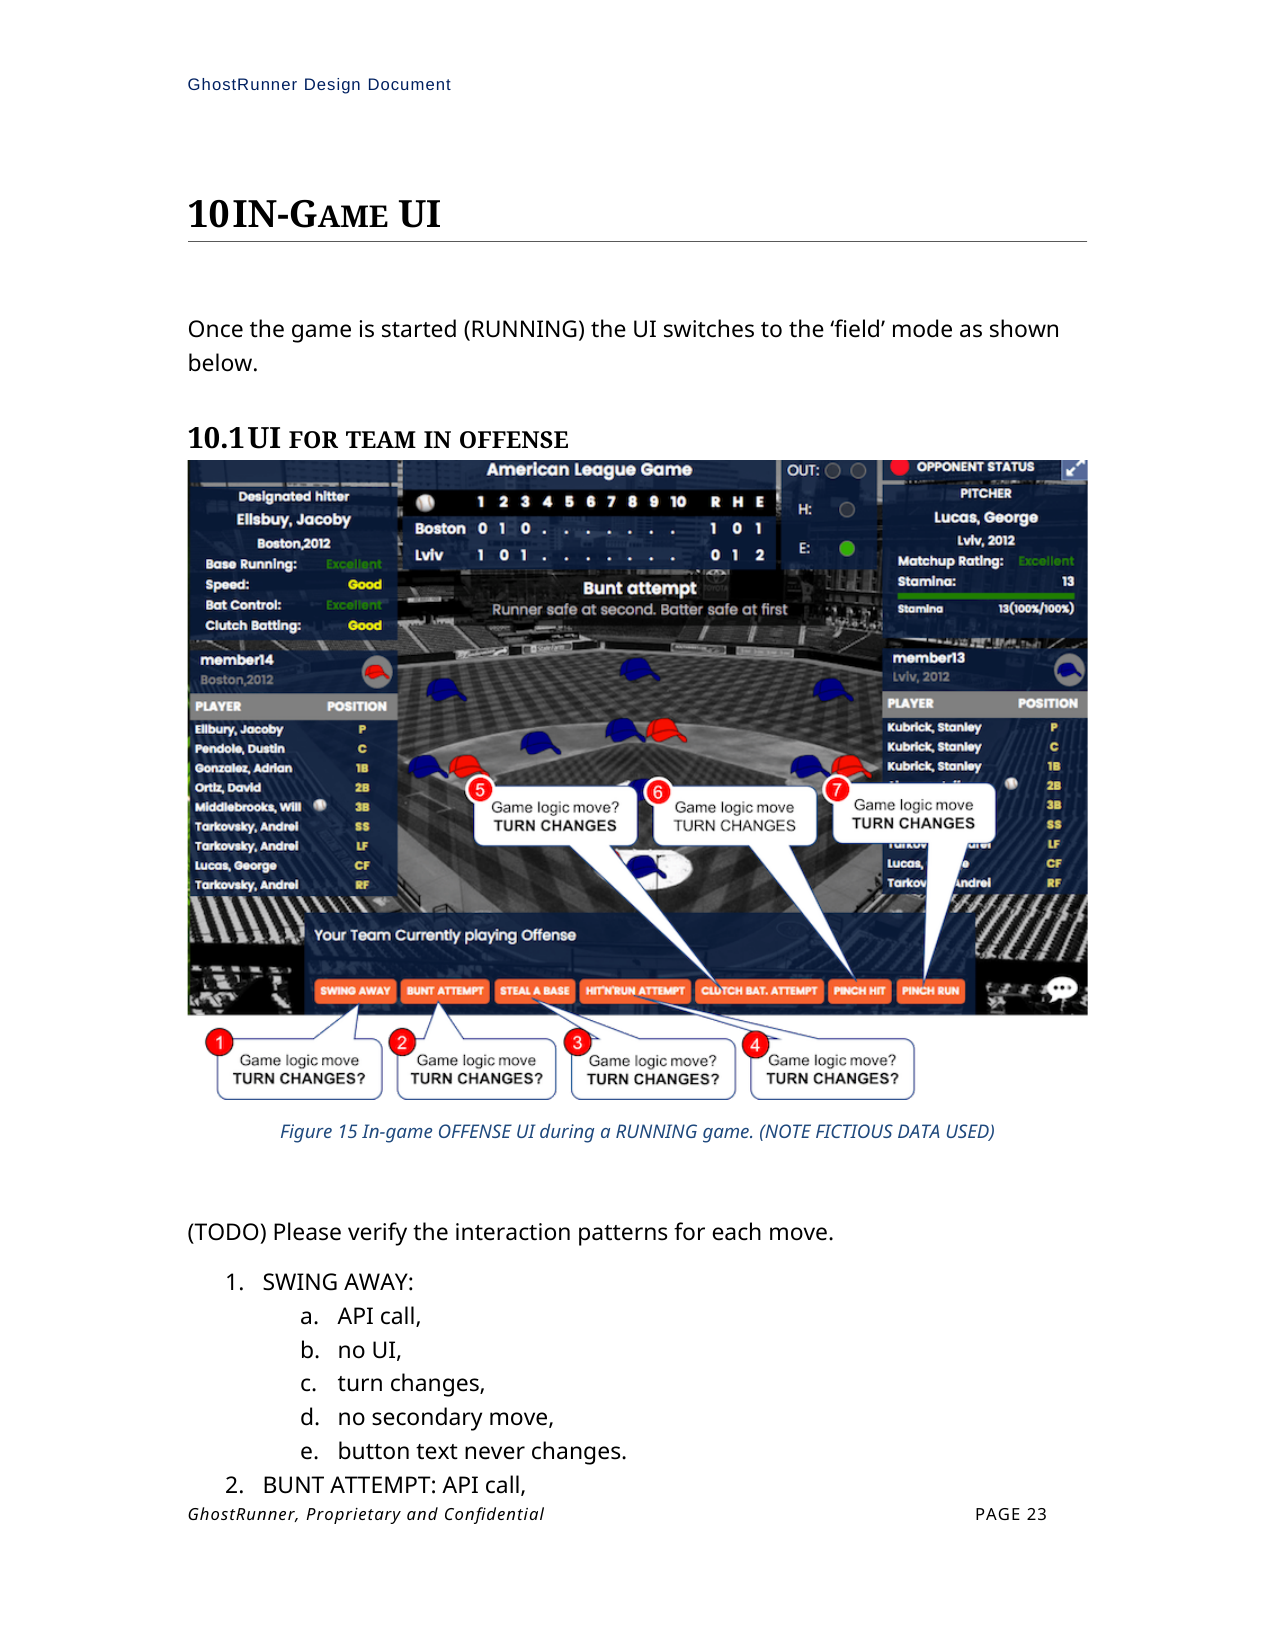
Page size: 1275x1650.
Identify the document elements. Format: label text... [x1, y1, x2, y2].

subtitle IN-Game UI [187, 187, 1087, 242]
list API call, [300, 1300, 1087, 1331]
subtitle UI for team in offense [187, 418, 1087, 457]
list no secondary move, [300, 1401, 1087, 1432]
list turn changes, [300, 1367, 1087, 1398]
list no UI, [300, 1333, 1087, 1365]
text Once the game is started (RUNNING) the UI switches to the ‘field’ mode as shown below. [187, 313, 1087, 378]
list SWING AWAY: [225, 1266, 1087, 1297]
list BUNT ATTEMPT: API call, [225, 1468, 1087, 1500]
text (TODO) Please verify the interaction patterns for each move. [187, 1216, 1087, 1247]
picture [187, 460, 1088, 1100]
list button text never changes. [300, 1435, 1087, 1466]
